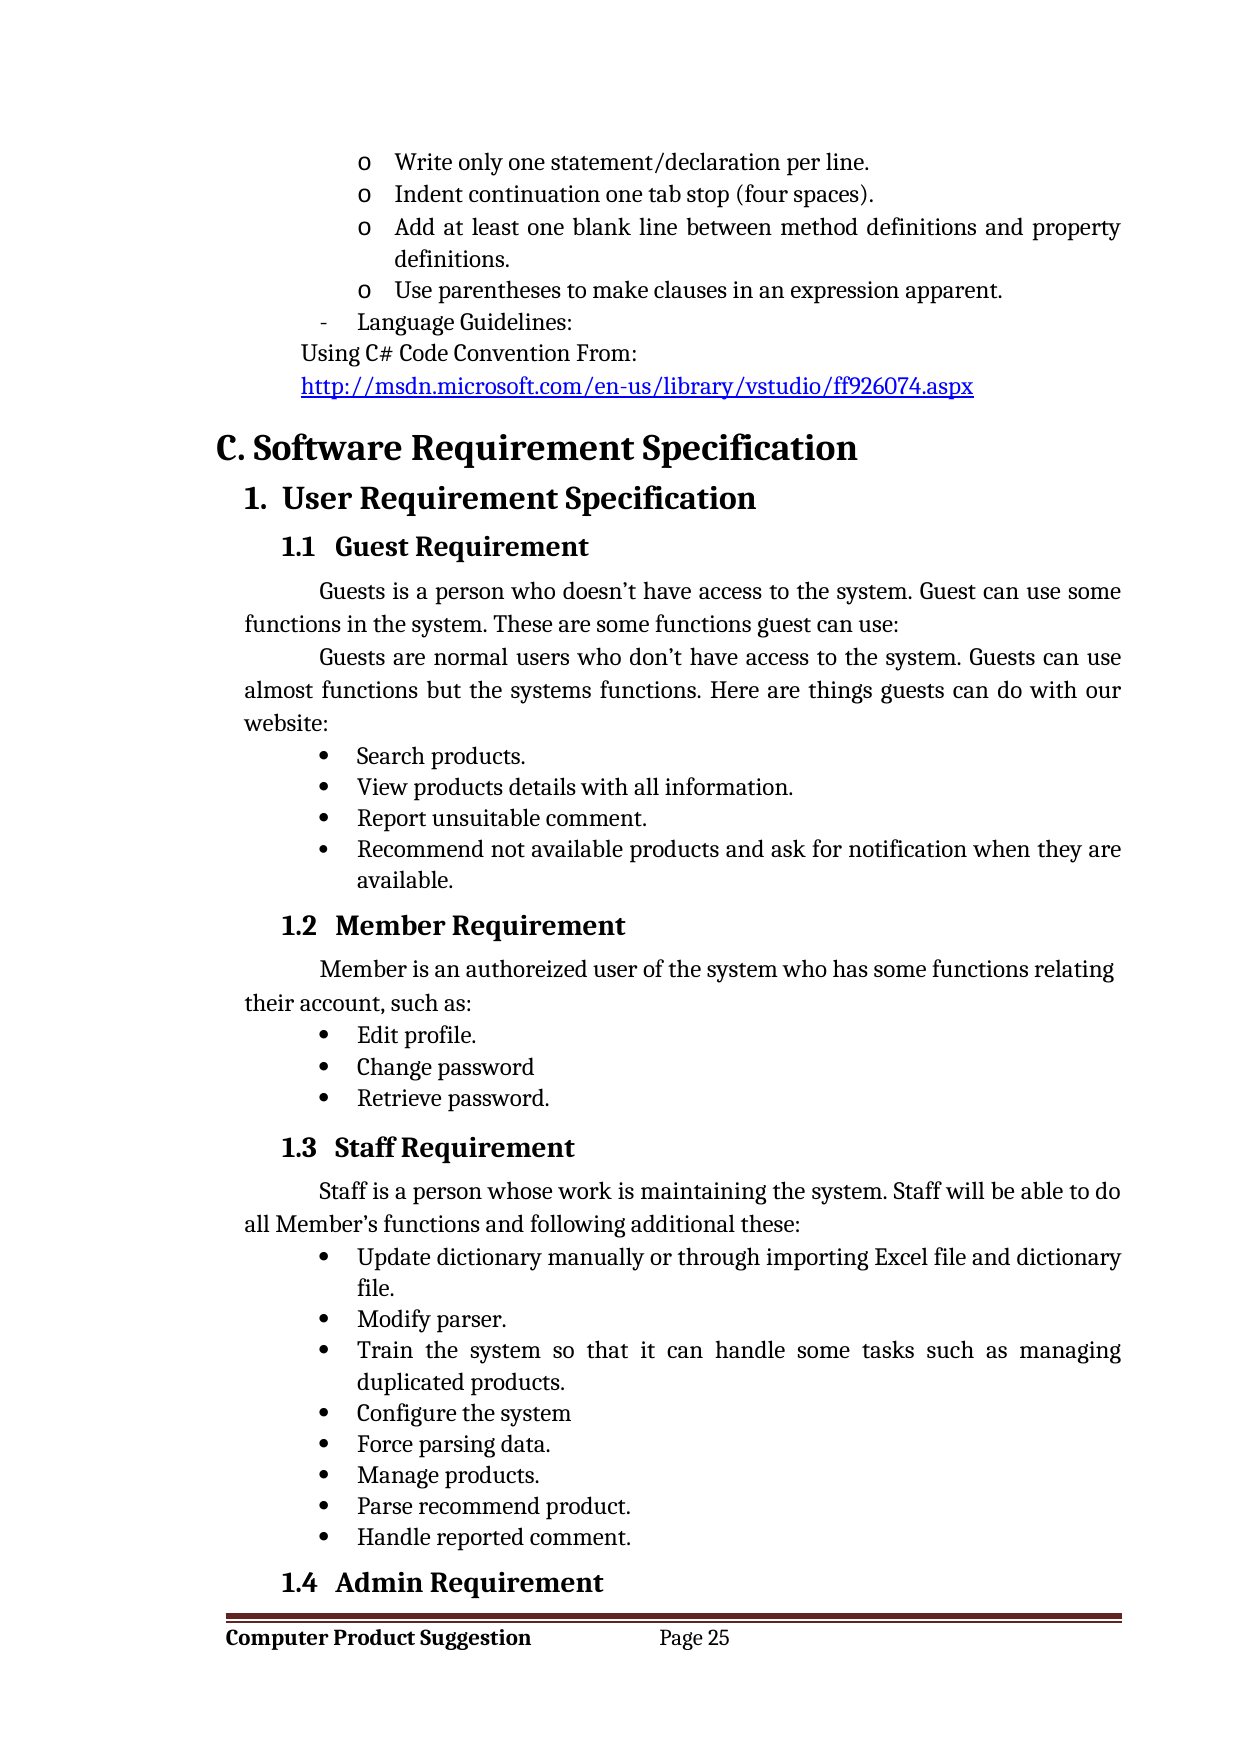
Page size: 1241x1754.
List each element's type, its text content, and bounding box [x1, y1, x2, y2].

list Change password [319, 1052, 1122, 1081]
subtitle Admin Requirement [282, 1566, 1122, 1600]
subtitle Software Requirement Specification [216, 426, 1122, 469]
list Use parentheses to make clauses in an expression apparent. [357, 276, 1122, 306]
list View products details with all information. [319, 773, 1122, 801]
list Write only one statement/declaration per line. [357, 148, 1122, 178]
list Recommend not available products and ask for notification when they are available. [319, 835, 1122, 894]
list Add at least one blank line between method definitions and property definitions. [357, 212, 1122, 273]
list Configure the system [319, 1398, 1122, 1427]
list Update dictionary manually or through importing Excel file and dictionary file. [319, 1243, 1122, 1303]
list Report unsuitable comment. [319, 804, 1122, 832]
list Indent continuation one tab stop (four spaces). [357, 180, 1122, 210]
list Train the system so that it can handle some tasks such as managing duplicated products. [319, 1336, 1122, 1396]
text Using C# Code Convention From: [301, 339, 1122, 368]
text http://msdn.microsoft.com/en-us/library/vstudio/ff926074.aspx [301, 372, 1122, 401]
text Guests are normal users who don’t have access to the system. Guests can use almost functions but the systems functions. Here are things guests can do with our website: [244, 643, 1122, 737]
list Modify parser. [319, 1305, 1122, 1334]
subtitle Staff Requirement [282, 1131, 1122, 1165]
list Retrieve password. [319, 1083, 1122, 1112]
text Staff is a person whose work is maintaining the system. Staff will be able to do all Member’s functions and following additional these: [244, 1177, 1122, 1239]
list Manage products. [319, 1461, 1122, 1489]
list Edit profile. [319, 1021, 1122, 1050]
list Search products. [319, 742, 1122, 770]
subtitle Guest Requirement [282, 531, 1122, 564]
list Parse recommend product. [319, 1492, 1122, 1520]
text Member is an authoreized user of the system who has some functions relating their account, such as: [244, 955, 1122, 1017]
list Handle reported comment. [319, 1523, 1122, 1551]
subtitle Member Requirement [282, 909, 1122, 943]
list Force parsing data. [319, 1429, 1122, 1458]
subtitle User Requirement Specification [244, 480, 1122, 518]
text Guests is a person who doesn’t have access to the system. Guest can use some functions in the system. These are some functions guest can use: [244, 577, 1122, 638]
list Language Guidelines: [319, 308, 1122, 337]
